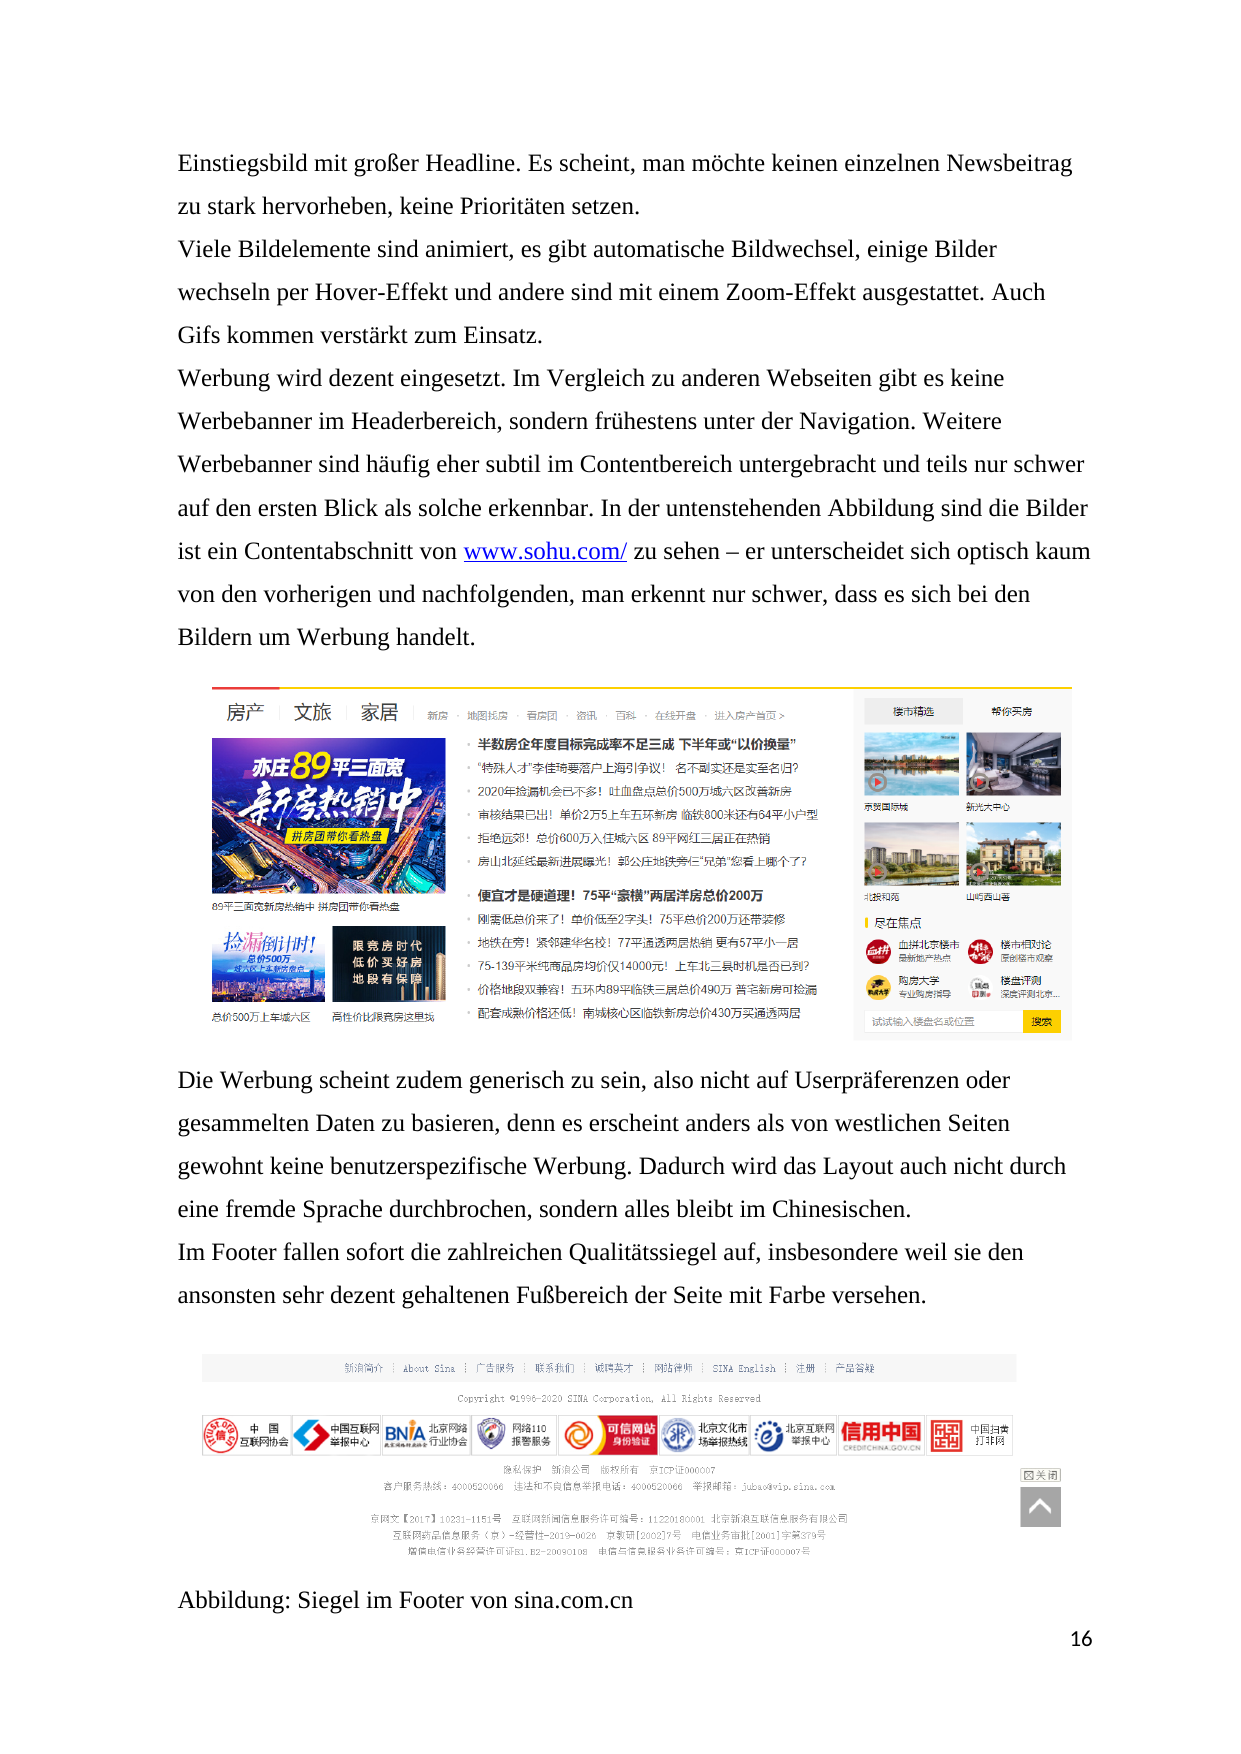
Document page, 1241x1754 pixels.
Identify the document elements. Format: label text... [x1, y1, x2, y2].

text Die Werbung scheint zudem generisch zu sein, also nicht auf Userpräferenzen oder gesammelten Daten zu basieren, denn es erscheint anders als von westlichen Seiten gewohnt keine benutzerspezifische Werbung. Dadurch wird das Layout auch nicht durch eine fremde Sprache durchbrochen, sondern alles bleibt im Chinesischen. Im Footer fallen sofort die zahlreichen Qualitätssiegel auf, insbesondere weil sie den ansonsten sehr dezent gehaltenen Fußbereich der Seite mit Farbe versehen. [177, 1051, 1092, 1309]
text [177, 148, 1092, 651]
picture [177, 1340, 1093, 1555]
picture [177, 681, 1093, 1051]
text Abbildung: Siegel im Footer von sina.com.cn [177, 1585, 1092, 1614]
